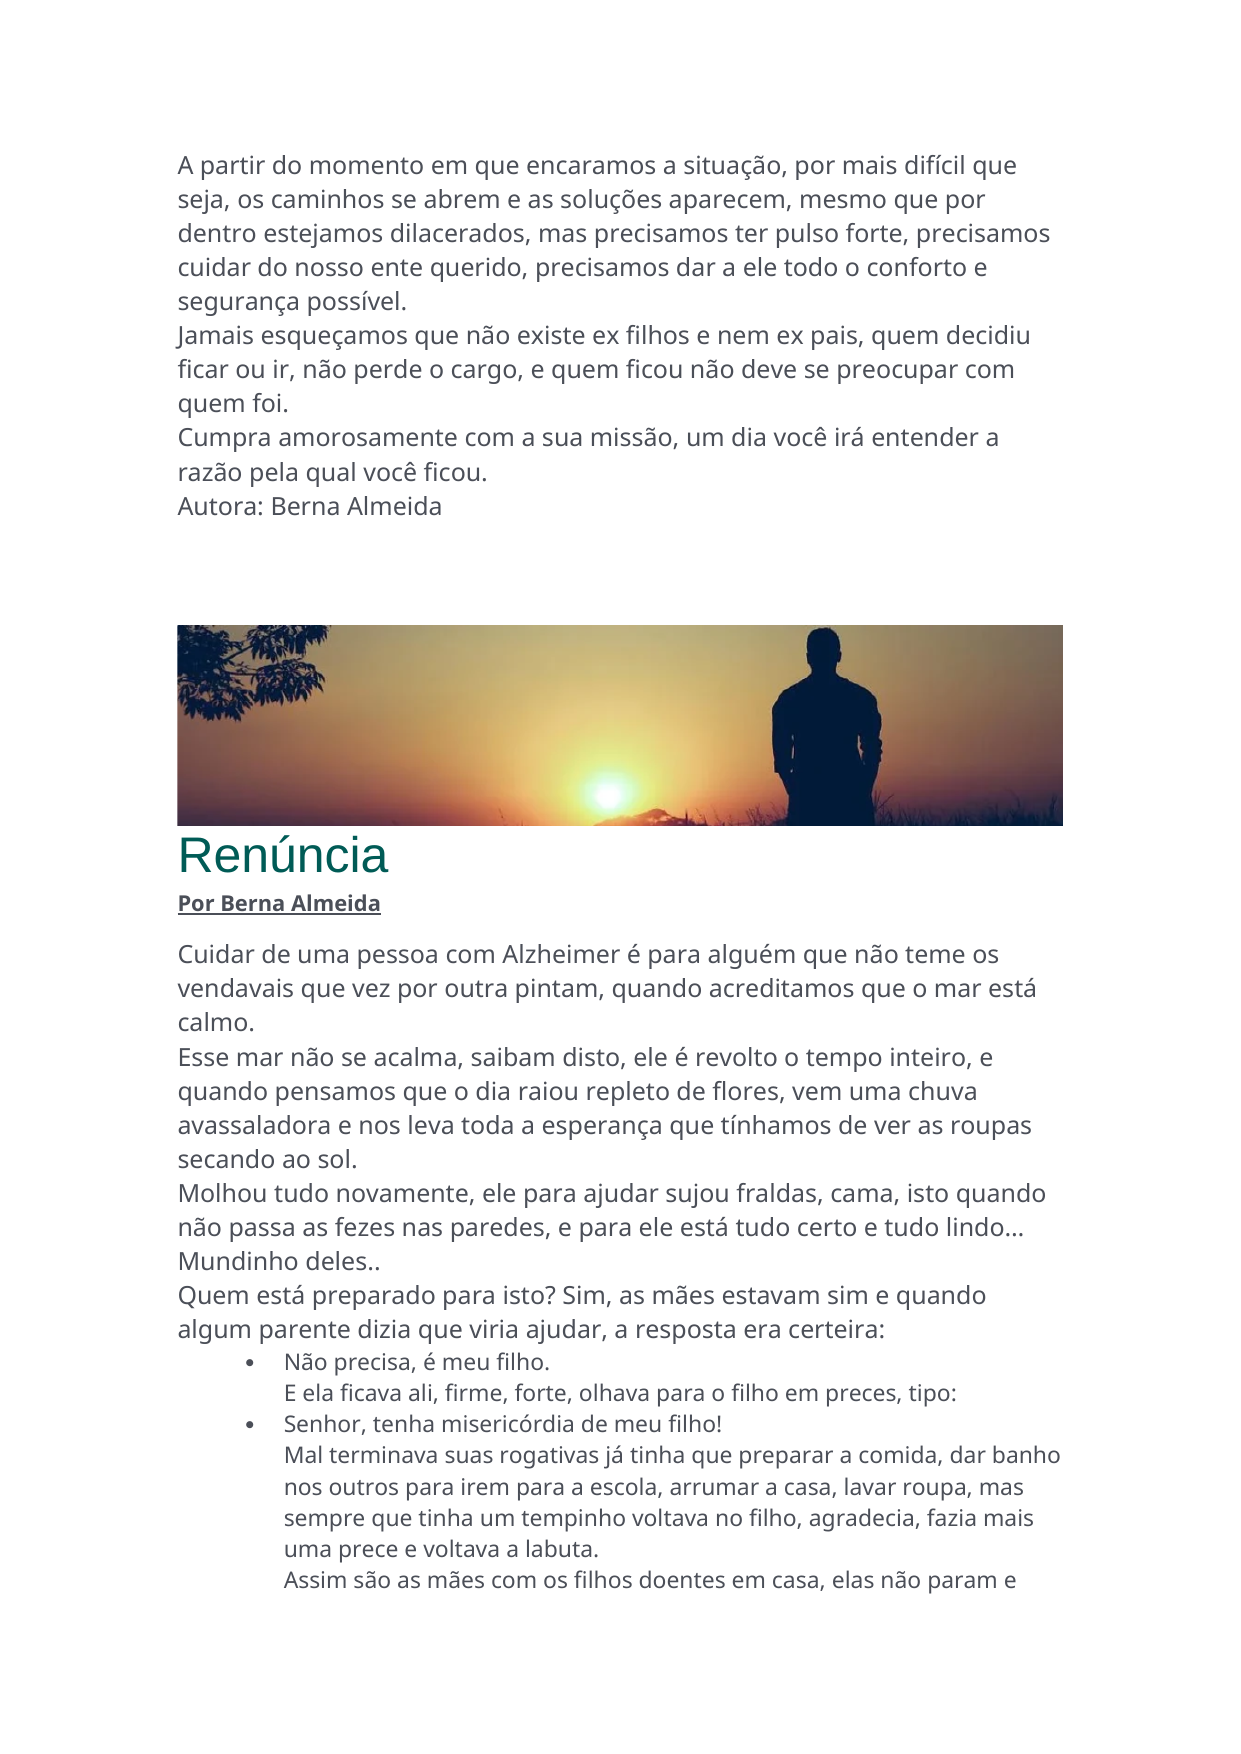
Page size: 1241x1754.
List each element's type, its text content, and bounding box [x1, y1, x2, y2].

text A partir do momento em que encaramos a situação, por mais difícil que seja, os caminhos se abrem e as soluções aparecem, mesmo que por dentro estejamos dilacerados, mas precisamos ter pulso forte, precisamos cuidar do nosso ente querido, precisamos dar a ele todo o conforto e segurança possível. [177, 148, 1063, 318]
text Molhou tudo novamente, ele para ajudar sujou fraldas, cama, isto quando não passa as fezes nas paredes, e para ele está tudo certo e tudo lindo… Mundinho deles.. [177, 1175, 1063, 1278]
text Autora: Berna Almeida [177, 488, 1063, 522]
text Cumpra amorosamente com a sua missão, um dia você irá entender a razão pela qual você ficou. [177, 420, 1063, 488]
text Esse mar não se acalma, saibam disto, ele é revolto o tempo inteiro, e quando pensamos que o dia raiou repleto de flores, vem uma chuva avassaladora e nos leva toda a esperança que tínhamos de ver as roupas secando ao sol. [177, 1039, 1063, 1175]
list Não precisa, é meu filho. E ela ficava ali, firme, forte, olhava para o filho em preces, tipo: [246, 1346, 1063, 1408]
text Cuidar de uma pessoa com Alzheimer é para alguém que não teme os vendavais que vez por outra pintam, quando acreditamos que o mar está calmo. [177, 937, 1063, 1039]
subtitle Renúncia [177, 826, 1063, 883]
picture [177, 624, 1063, 826]
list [246, 1408, 1063, 1596]
text Jamais esqueçamos que não existe ex filhos e nem ex pais, quem decidiu ficar ou ir, não perde o cargo, e quem ficou não deve se preocupar com quem foi. [177, 318, 1063, 420]
text Quem está preparado para isto? Sim, as mães estavam sim e quando algum parente dizia que viria ajudar, a resposta era certeira: [177, 1278, 1063, 1346]
text Por Berna Almeida [177, 888, 1063, 918]
